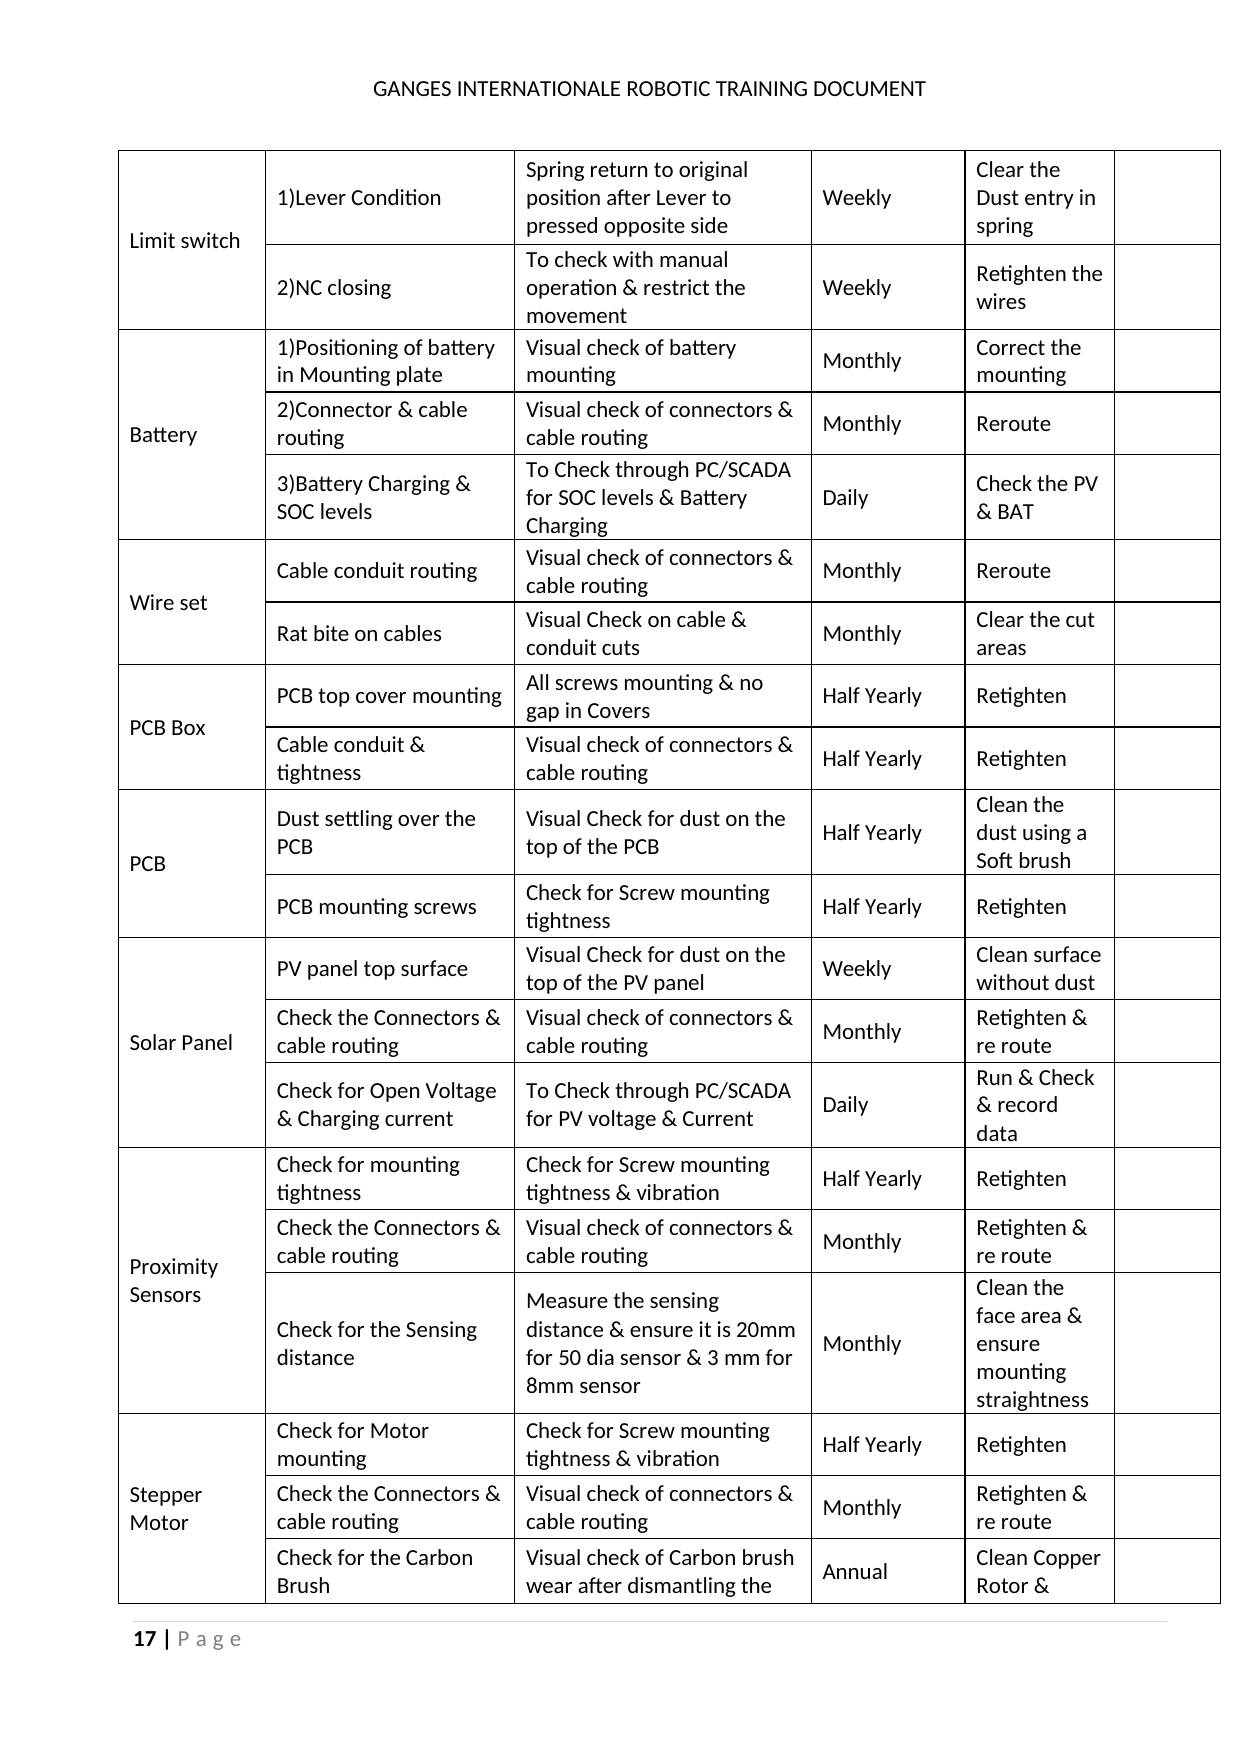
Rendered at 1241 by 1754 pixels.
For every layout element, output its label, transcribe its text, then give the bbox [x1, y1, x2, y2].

table_cell Weekly [812, 245, 964, 329]
table_cell Visual Check for dust on the top of the PCB [515, 790, 811, 874]
table_cell [1115, 603, 1220, 664]
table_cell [266, 1539, 514, 1603]
table_cell [1115, 875, 1220, 937]
table_cell Visual check of connectors & cable routing [515, 728, 811, 789]
table_cell Reroute [966, 393, 1114, 454]
table_cell Visual Check on cable & conduit cuts [515, 603, 811, 664]
table_cell Cable conduit & tightness [266, 728, 514, 789]
table_cell PCB Box [119, 665, 265, 789]
table_cell Retighten & re route [966, 1000, 1114, 1062]
table_cell [1115, 245, 1220, 329]
table_cell To check with manual operation & restrict the movement [515, 245, 811, 329]
table_cell Monthly [812, 540, 964, 601]
table_cell Retighten [966, 728, 1114, 789]
table_cell Monthly [812, 1210, 964, 1272]
table_cell Weekly [812, 938, 964, 999]
table_cell PCB top cover mounting [266, 665, 514, 726]
table_cell Check the Connectors & cable routing [266, 1210, 514, 1272]
table_cell Check for Screw mounting tightness & vibration [515, 1148, 811, 1209]
table_cell Retighten & re route [966, 1210, 1114, 1272]
table_cell Retighten [966, 875, 1114, 937]
table_cell Retighten the wires [966, 245, 1114, 329]
table_cell Half Yearly [812, 1414, 964, 1475]
table_cell Half Yearly [812, 790, 964, 874]
table_cell Wire set [119, 540, 265, 664]
table_cell Visual check of connectors & cable routing [515, 1000, 811, 1062]
table_cell Monthly [812, 393, 964, 454]
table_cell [966, 1539, 1114, 1603]
table_cell Clear the cut areas [966, 603, 1114, 664]
table_cell [1115, 1063, 1220, 1147]
table_cell Rat bite on cables [266, 603, 514, 664]
table_cell [1115, 728, 1220, 789]
table_cell Run & Check & record data [966, 1063, 1114, 1147]
table_cell PV panel top surface [266, 938, 514, 999]
table_cell [1115, 1148, 1220, 1209]
table_cell Visual check of connectors & cable routing [515, 1476, 811, 1538]
table_cell [1115, 665, 1220, 726]
table_cell Retighten [966, 665, 1114, 726]
table_cell Clean the face area & ensure mounting straightness [966, 1273, 1114, 1413]
table_cell Monthly [812, 603, 964, 664]
table_cell Daily [812, 455, 964, 539]
table_cell [1115, 540, 1220, 601]
table_cell [1115, 938, 1220, 999]
table_cell Daily [812, 1063, 964, 1147]
table_cell Limit switch [119, 151, 265, 329]
table_cell [1115, 393, 1220, 454]
table_cell Check the Connectors & cable routing [266, 1000, 514, 1062]
table_cell 1)Lever Condition [266, 151, 514, 244]
table_cell Clean surface without dust [966, 938, 1114, 999]
table_cell 2)Connector & cable routing [266, 393, 514, 454]
table_cell [1115, 1000, 1220, 1062]
table_cell Check the PV & BAT [966, 455, 1114, 539]
table_cell Check for Screw mounting tightness & vibration [515, 1414, 811, 1475]
table_cell [1115, 1414, 1220, 1475]
table_cell Retighten [966, 1148, 1114, 1209]
table_cell Battery [119, 330, 265, 539]
table_cell [1115, 1210, 1220, 1272]
table_cell 1)Positioning of battery in Mounting plate [266, 330, 514, 391]
table_cell PCB mounting screws [266, 875, 514, 937]
table_cell Half Yearly [812, 1148, 964, 1209]
table_cell Monthly [812, 1273, 964, 1413]
table_cell [1115, 330, 1220, 391]
table_cell Monthly [812, 1476, 964, 1538]
table_cell Proximity Sensors [119, 1148, 265, 1413]
table_cell Cable conduit routing [266, 540, 514, 601]
table_cell Monthly [812, 1000, 964, 1062]
table_cell To Check through PC/SCADA for SOC levels & Battery Charging [515, 455, 811, 539]
table_cell [1115, 151, 1220, 244]
table_cell All screws mounting & no gap in Covers [515, 665, 811, 726]
table_cell Stepper Motor [119, 1414, 265, 1603]
table_cell Solar Panel [119, 938, 265, 1147]
table_cell Measure the sensing distance & ensure it is 20mm for 50 dia sensor & 3 mm for 8mm sensor [515, 1273, 811, 1413]
table_cell Half Yearly [812, 728, 964, 789]
table_cell Half Yearly [812, 875, 964, 937]
table_cell Retighten & re route [966, 1476, 1114, 1538]
table_cell Check for Screw mounting tightness [515, 875, 811, 937]
table_cell [1115, 1476, 1220, 1538]
table_cell Check the Connectors & cable routing [266, 1476, 514, 1538]
table_cell Visual check of connectors & cable routing [515, 540, 811, 601]
table_cell Check for the Sensing distance [266, 1273, 514, 1413]
table_cell Annual [812, 1539, 964, 1603]
table_cell Check for mounting tightness [266, 1148, 514, 1209]
table_cell Visual check of connectors & cable routing [515, 1210, 811, 1272]
table_cell Correct the mounting [966, 330, 1114, 391]
table_cell Clear the Dust entry in spring [966, 151, 1114, 244]
table_cell 3)Battery Charging & SOC levels [266, 455, 514, 539]
table_cell Visual check of battery mounting [515, 330, 811, 391]
table_cell PCB [119, 790, 265, 937]
table_cell Check for Open Voltage & Charging current [266, 1063, 514, 1147]
table_cell Monthly [812, 330, 964, 391]
table_cell [1115, 1539, 1220, 1603]
table_cell [1115, 455, 1220, 539]
table_cell Dust settling over the PCB [266, 790, 514, 874]
table_cell Retighten [966, 1414, 1114, 1475]
table_cell Visual check of connectors & cable routing [515, 393, 811, 454]
table_cell To Check through PC/SCADA for PV voltage & Current [515, 1063, 811, 1147]
table_cell 2)NC closing [266, 245, 514, 329]
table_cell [515, 1539, 811, 1603]
table_cell Visual Check for dust on the top of the PV panel [515, 938, 811, 999]
table_cell Reroute [966, 540, 1114, 601]
table_cell [1115, 1273, 1220, 1413]
table_cell Check for Motor mounting [266, 1414, 514, 1475]
table_cell [1115, 790, 1220, 874]
table_cell Spring return to original position after Lever to pressed opposite side [515, 151, 811, 244]
table_cell Weekly [812, 151, 964, 244]
table_cell Clean the dust using a Soft brush [966, 790, 1114, 874]
table_cell Half Yearly [812, 665, 964, 726]
